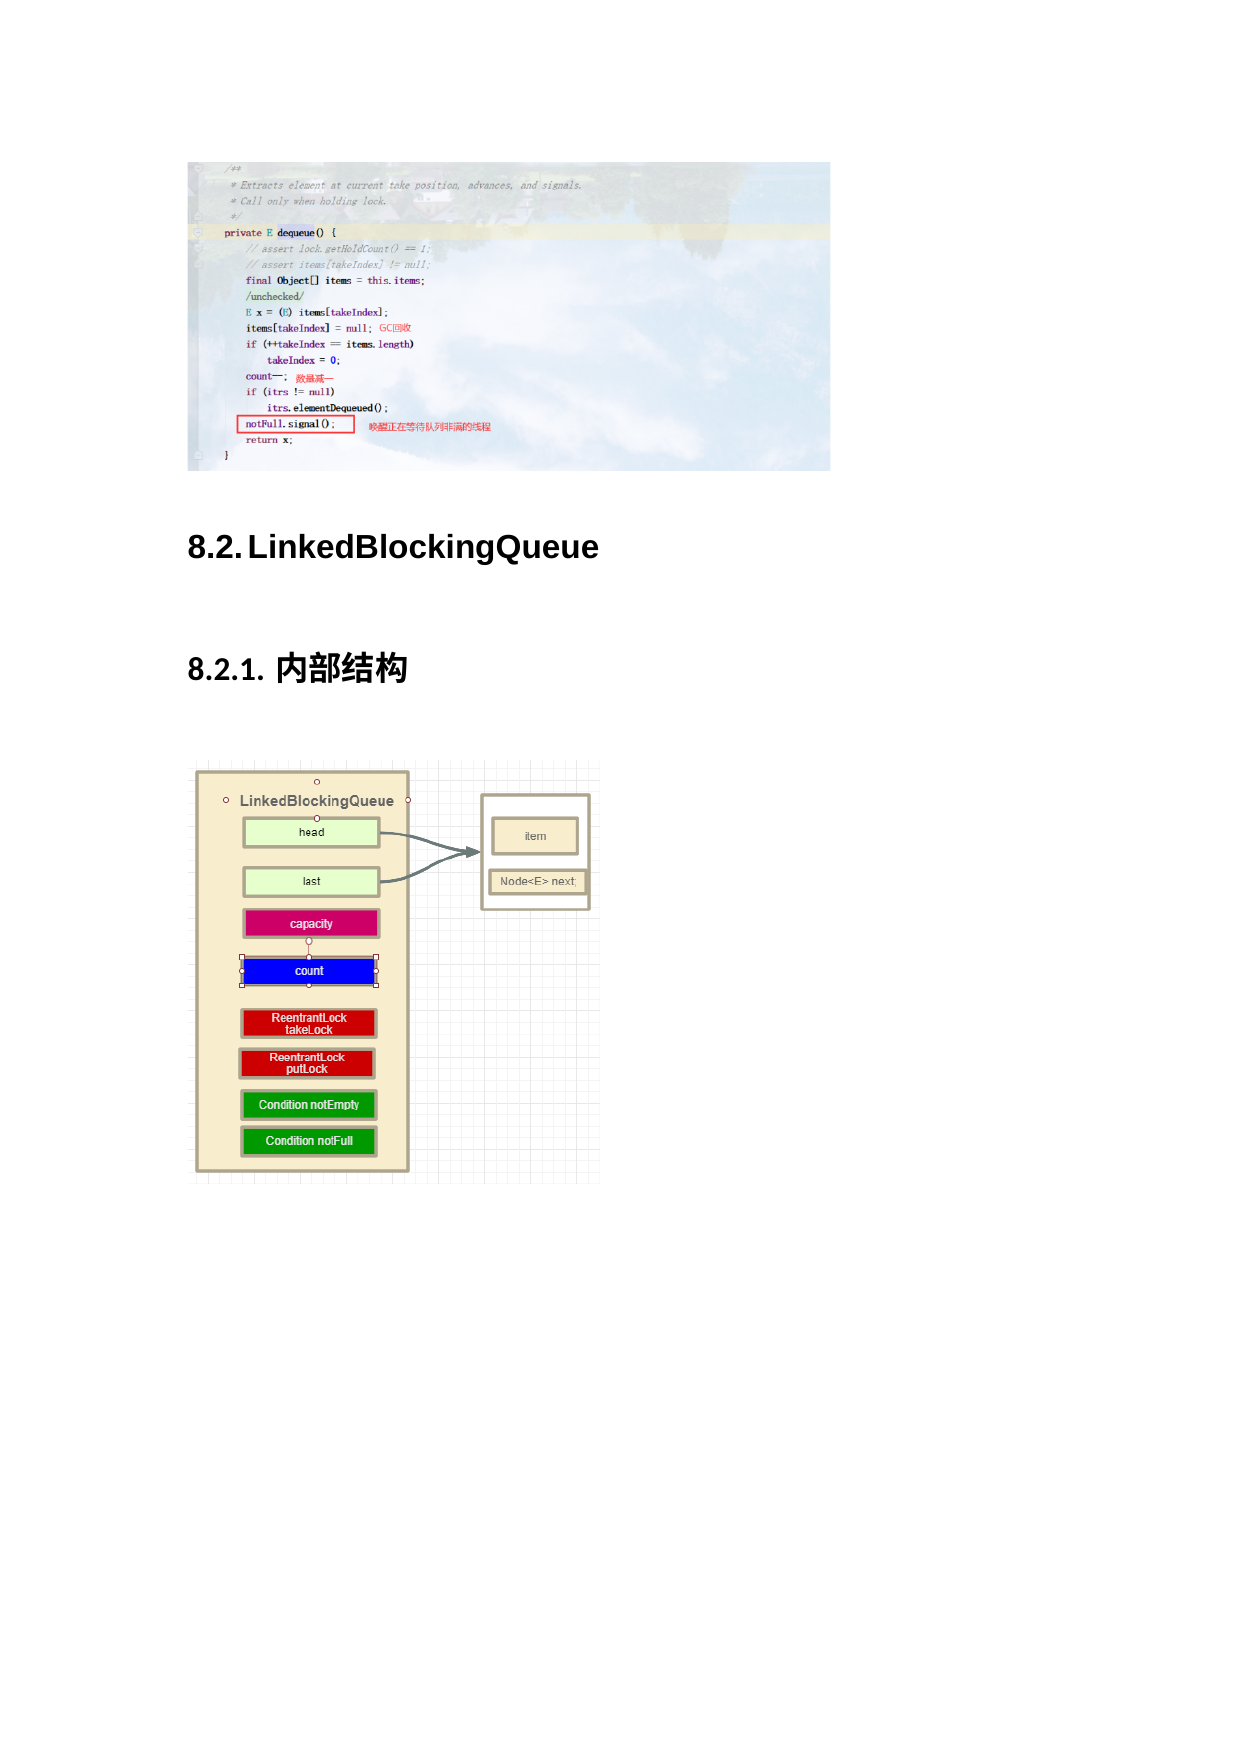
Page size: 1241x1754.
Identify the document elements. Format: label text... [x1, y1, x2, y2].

subtitle 内部结构 [187, 634, 1053, 699]
subtitle LinkedBlockingQueue [187, 514, 1053, 579]
picture [187, 162, 831, 471]
picture [187, 760, 600, 1184]
